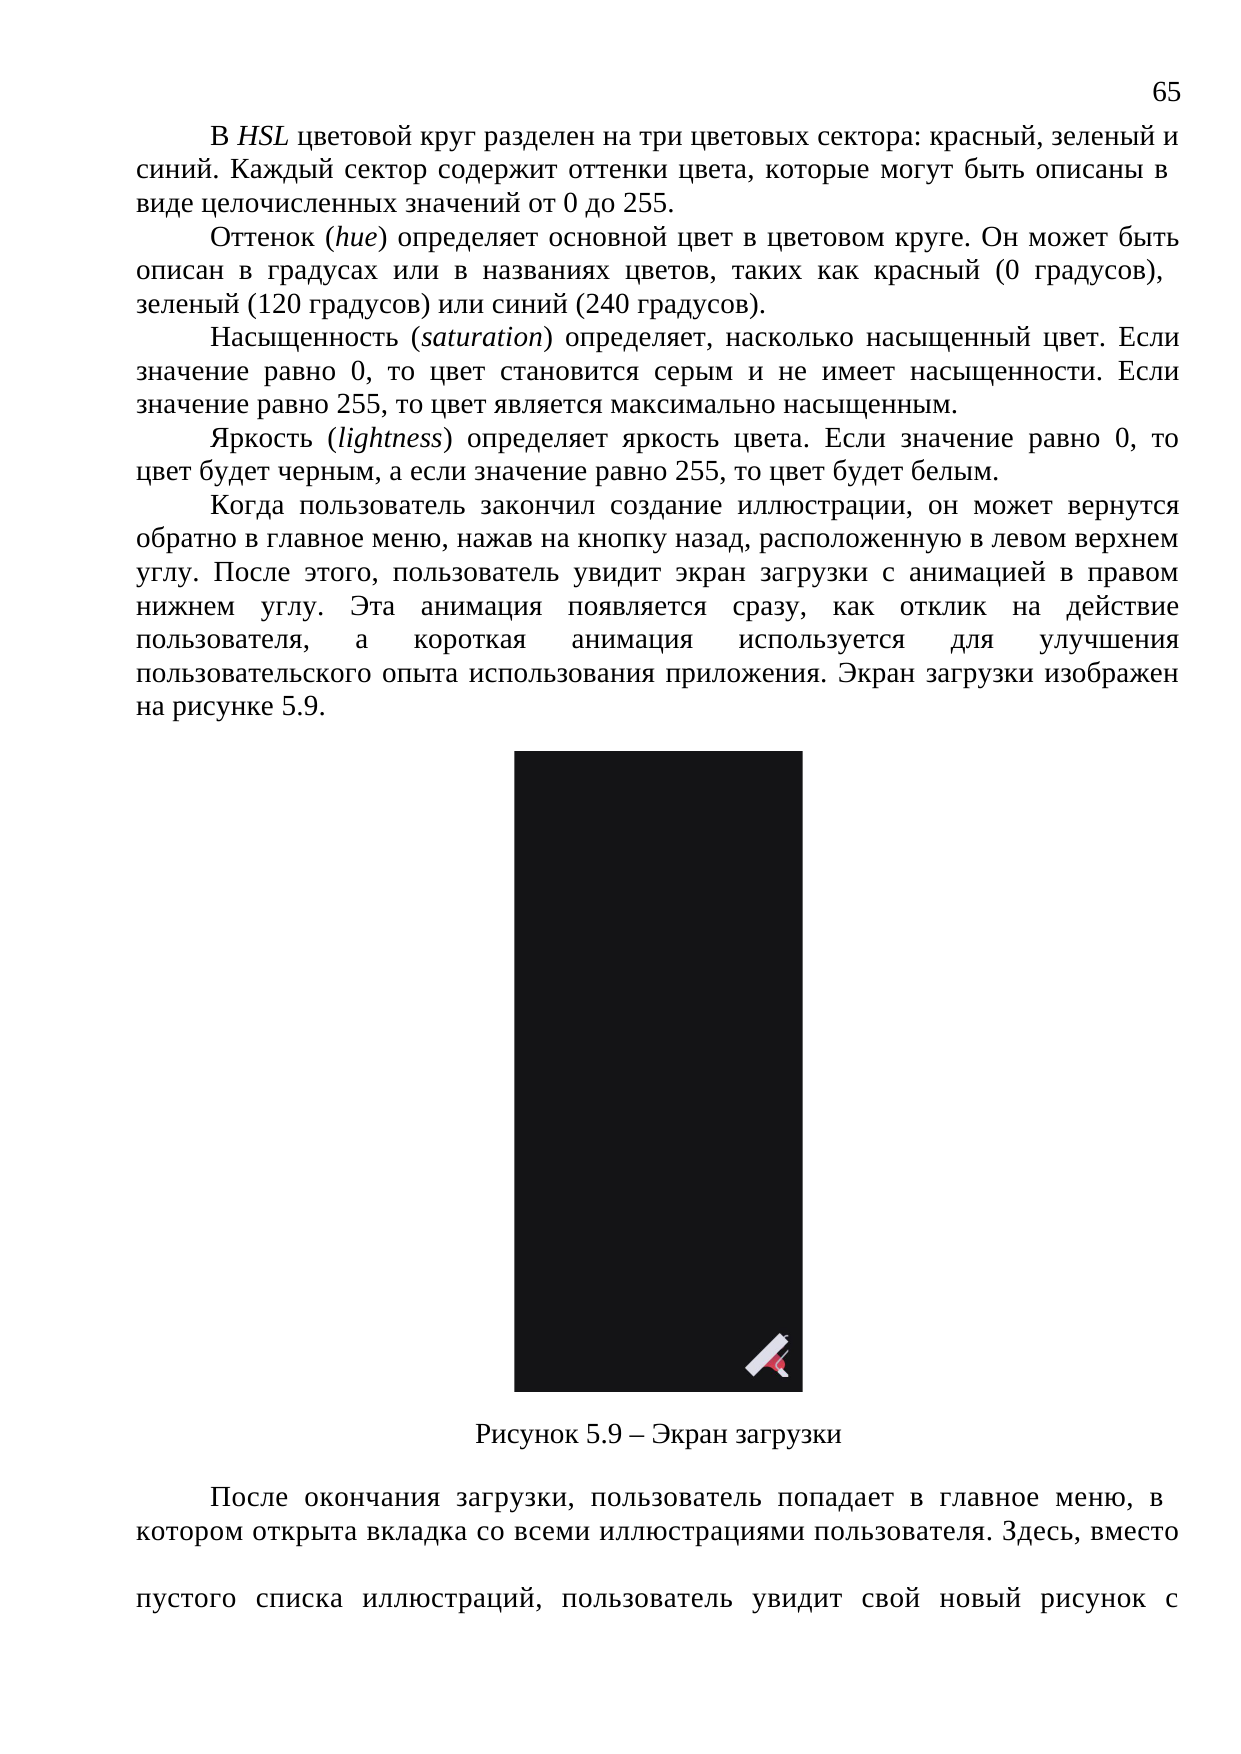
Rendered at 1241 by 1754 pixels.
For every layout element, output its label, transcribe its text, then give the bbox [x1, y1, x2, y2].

text Насыщенность (saturation) определяет, насколько насыщенный цвет. Если значение равно 0, то цвет становится серым и не имеет насыщенности. Если значение равно 255, то цвет является максимально насыщенным. [136, 319, 1181, 420]
picture [514, 751, 803, 1392]
text Когда пользователь закончил создание иллюстрации, он может вернутся обратно в главное меню, нажав на кнопку назад, расположенную в левом верхнем углу. После этого, пользователь увидит экран загрузки с анимацией в правом нижнем углу. Эта анимация появляется сразу, как отклик на действие пользователя, а короткая анимация используется для улучшения пользовательского опыта использования приложения. Экран загрузки изображен на рисунке 5.9. [136, 487, 1181, 722]
text Оттенок (hue) определяет основной цвет в цветовом круге. Он может быть описан в градусах или в названиях цветов, таких как красный (0 градусов), зеленый (120 градусов) или синий (240 градусов). [136, 219, 1181, 319]
text Рисунок 5.9 – Экран загрузки [136, 1417, 1181, 1450]
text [136, 1479, 1181, 1613]
text Яркость (lightness) определяет яркость цвета. Если значение равно 0, то цвет будет черным, а если значение равно 255, то цвет будет белым. [136, 420, 1181, 487]
text В HSL цветовой круг разделен на три цветовых сектора: красный, зеленый и синий. Каждый сектор содержит оттенки цвета, которые могут быть описаны в виде целочисленных значений от 0 до 255. [136, 118, 1181, 219]
